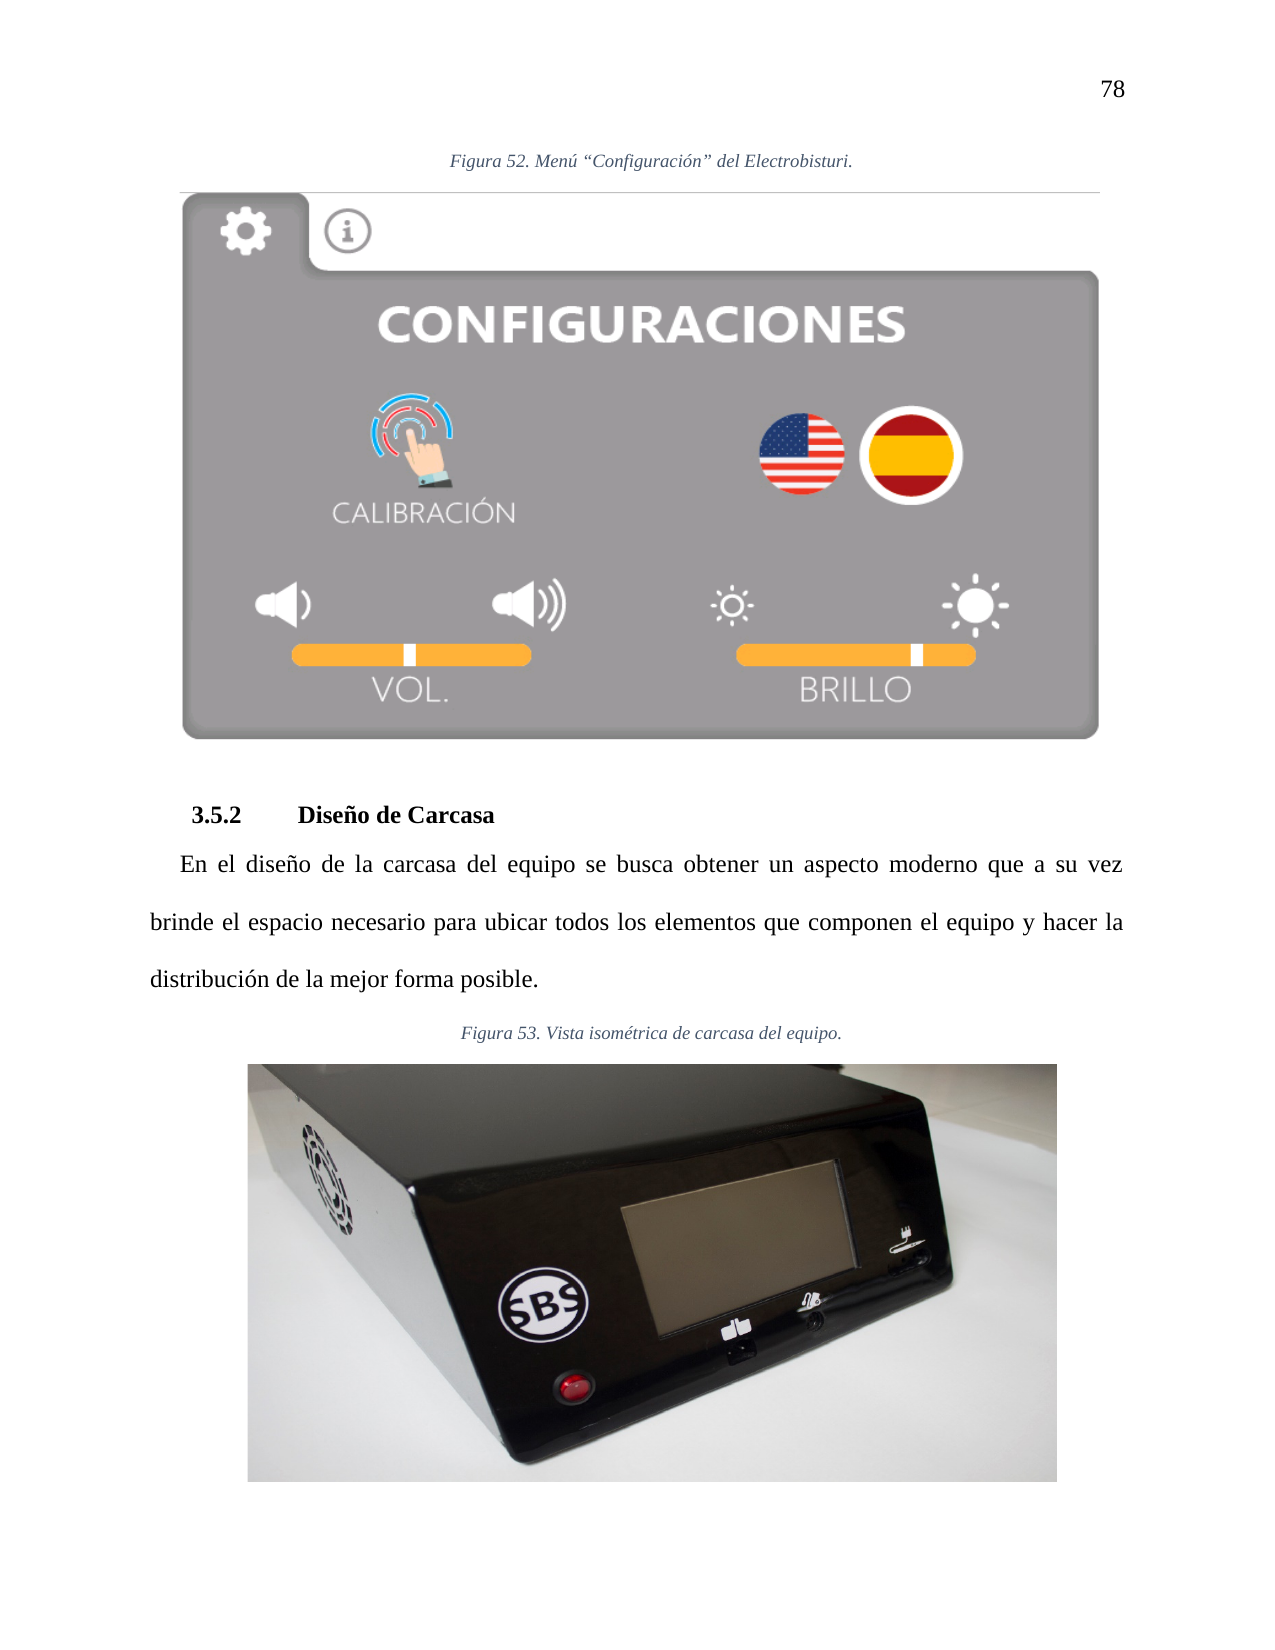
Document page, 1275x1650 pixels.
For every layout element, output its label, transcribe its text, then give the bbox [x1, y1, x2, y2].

text Figura 52. Menú “Configuración” del Electrobisturi. [150, 150, 1125, 172]
picture [247, 1064, 1057, 1482]
subtitle Diseño de Carcasa [150, 800, 1125, 828]
text Figura 53. Vista isométrica de carcasa del equipo. [150, 1022, 1125, 1043]
picture [179, 192, 1100, 751]
text En el diseño de la carcasa del equipo se busca obtener un aspecto moderno que a su vez brinde el espacio necesario para ubicar todos los elementos que componen el equipo y hacer la distribución de la mejor forma posible. [150, 849, 1125, 993]
